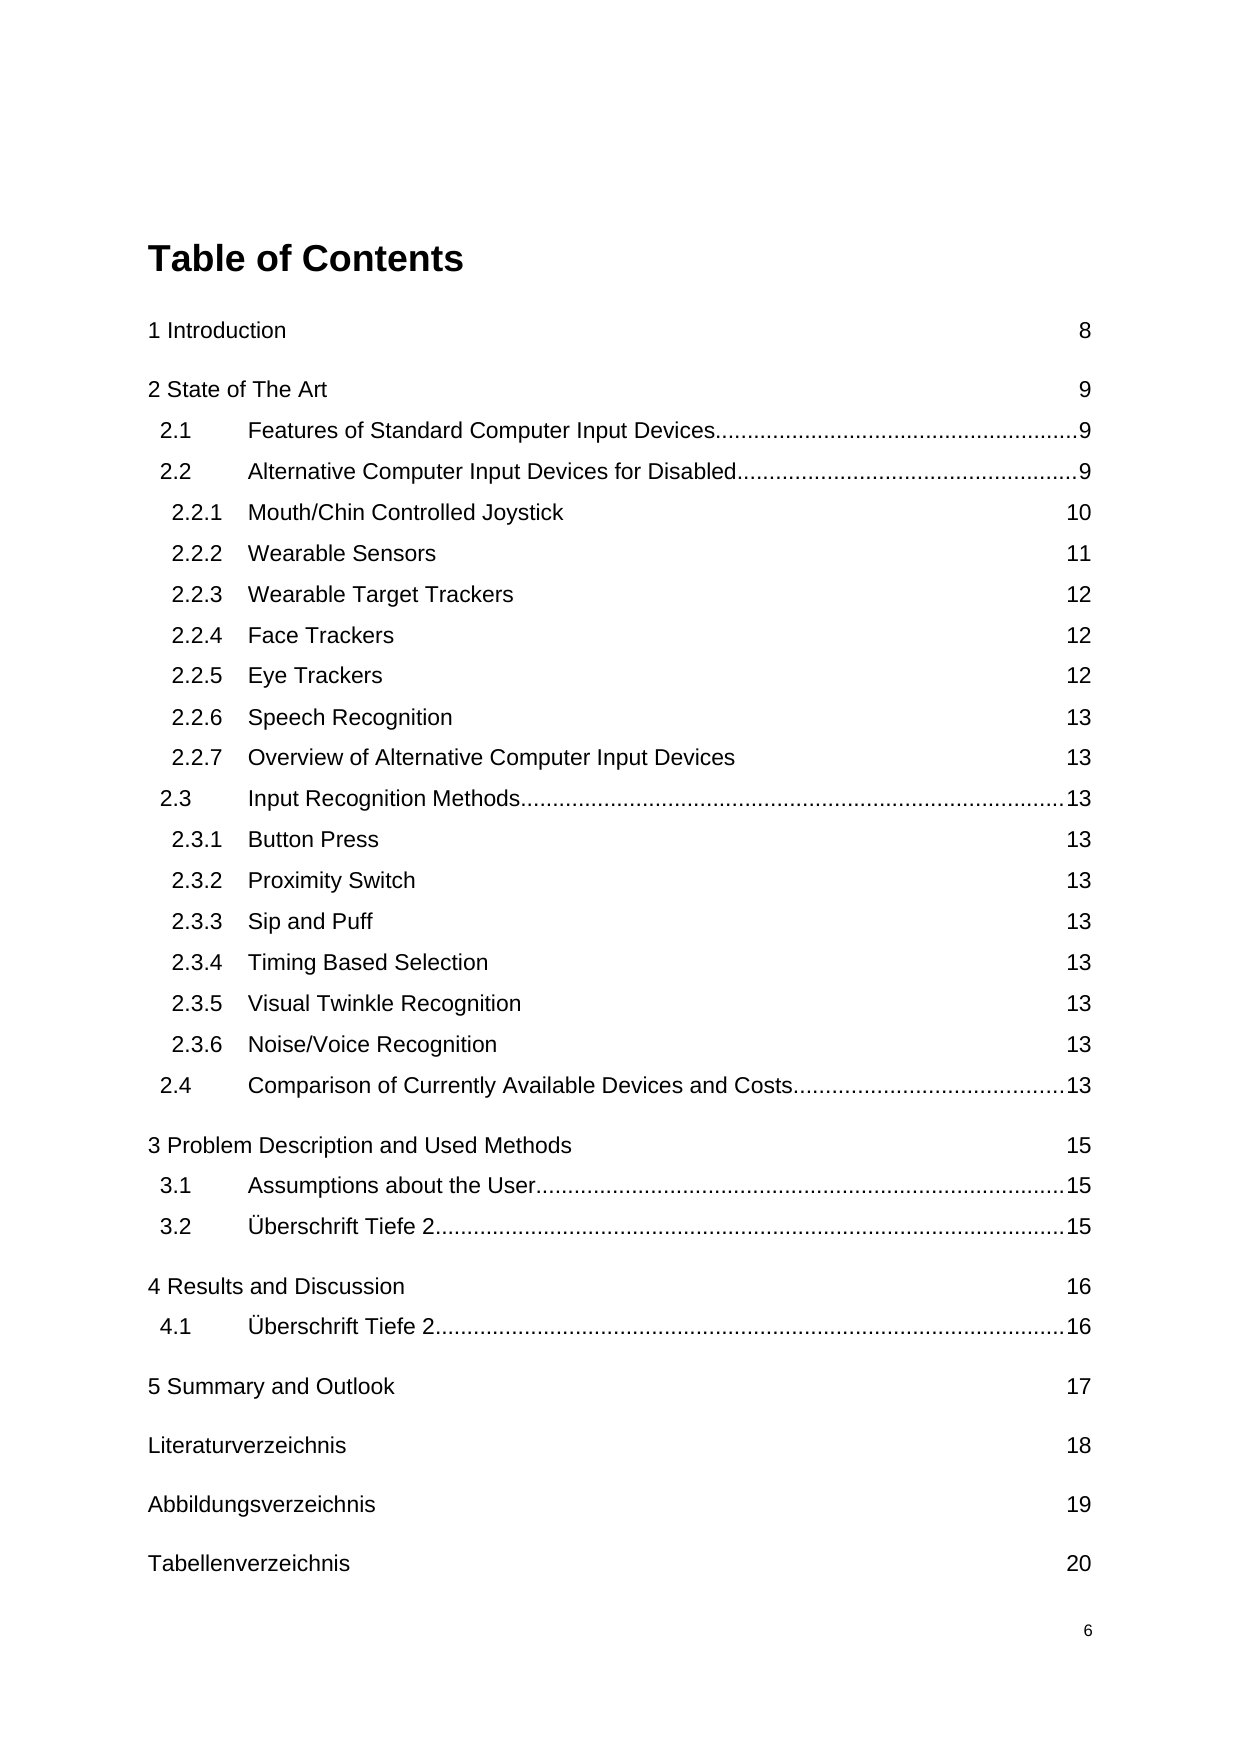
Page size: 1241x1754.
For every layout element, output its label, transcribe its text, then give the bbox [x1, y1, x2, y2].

text Table of Contents [148, 236, 1092, 279]
